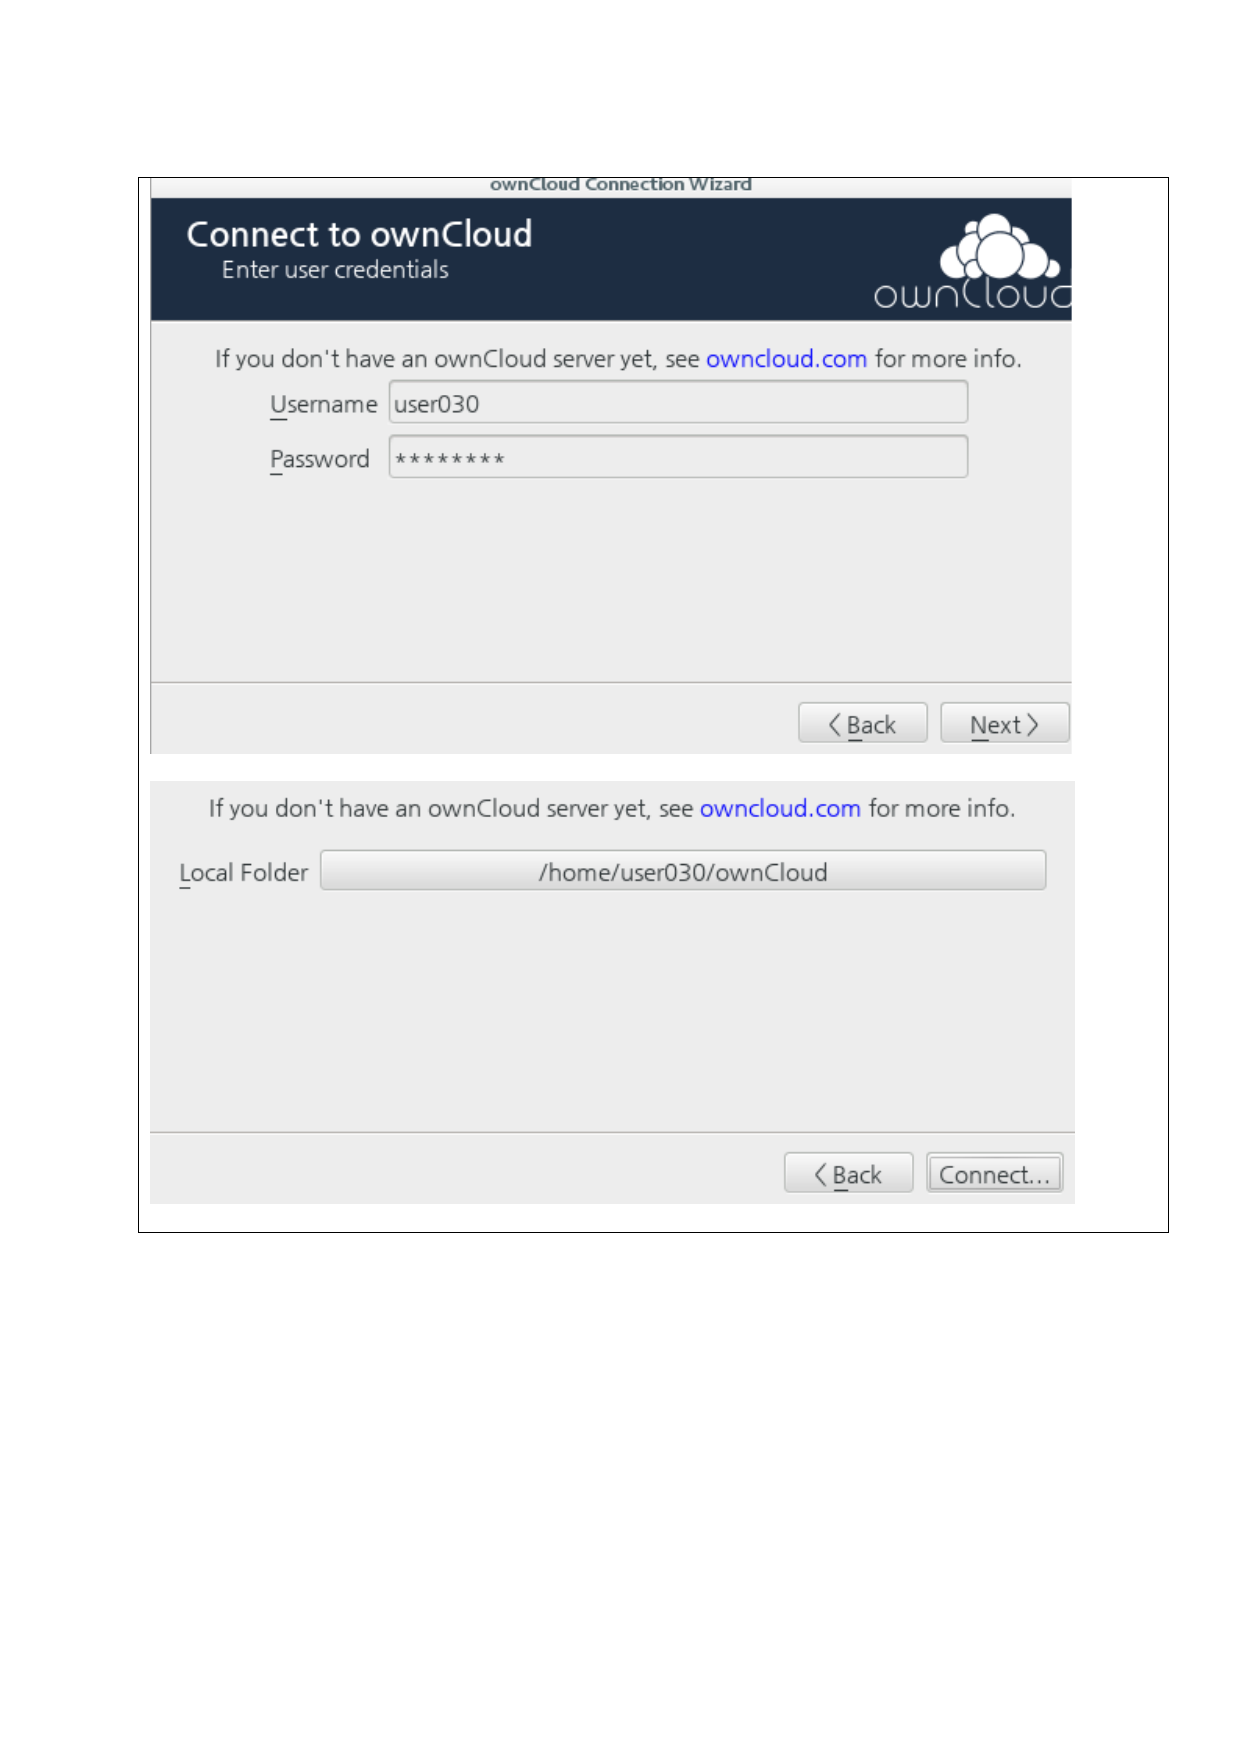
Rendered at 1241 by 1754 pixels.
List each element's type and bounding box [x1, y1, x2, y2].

picture [150, 781, 1075, 1204]
picture [150, 178, 1072, 754]
table_header [139, 178, 1168, 1232]
